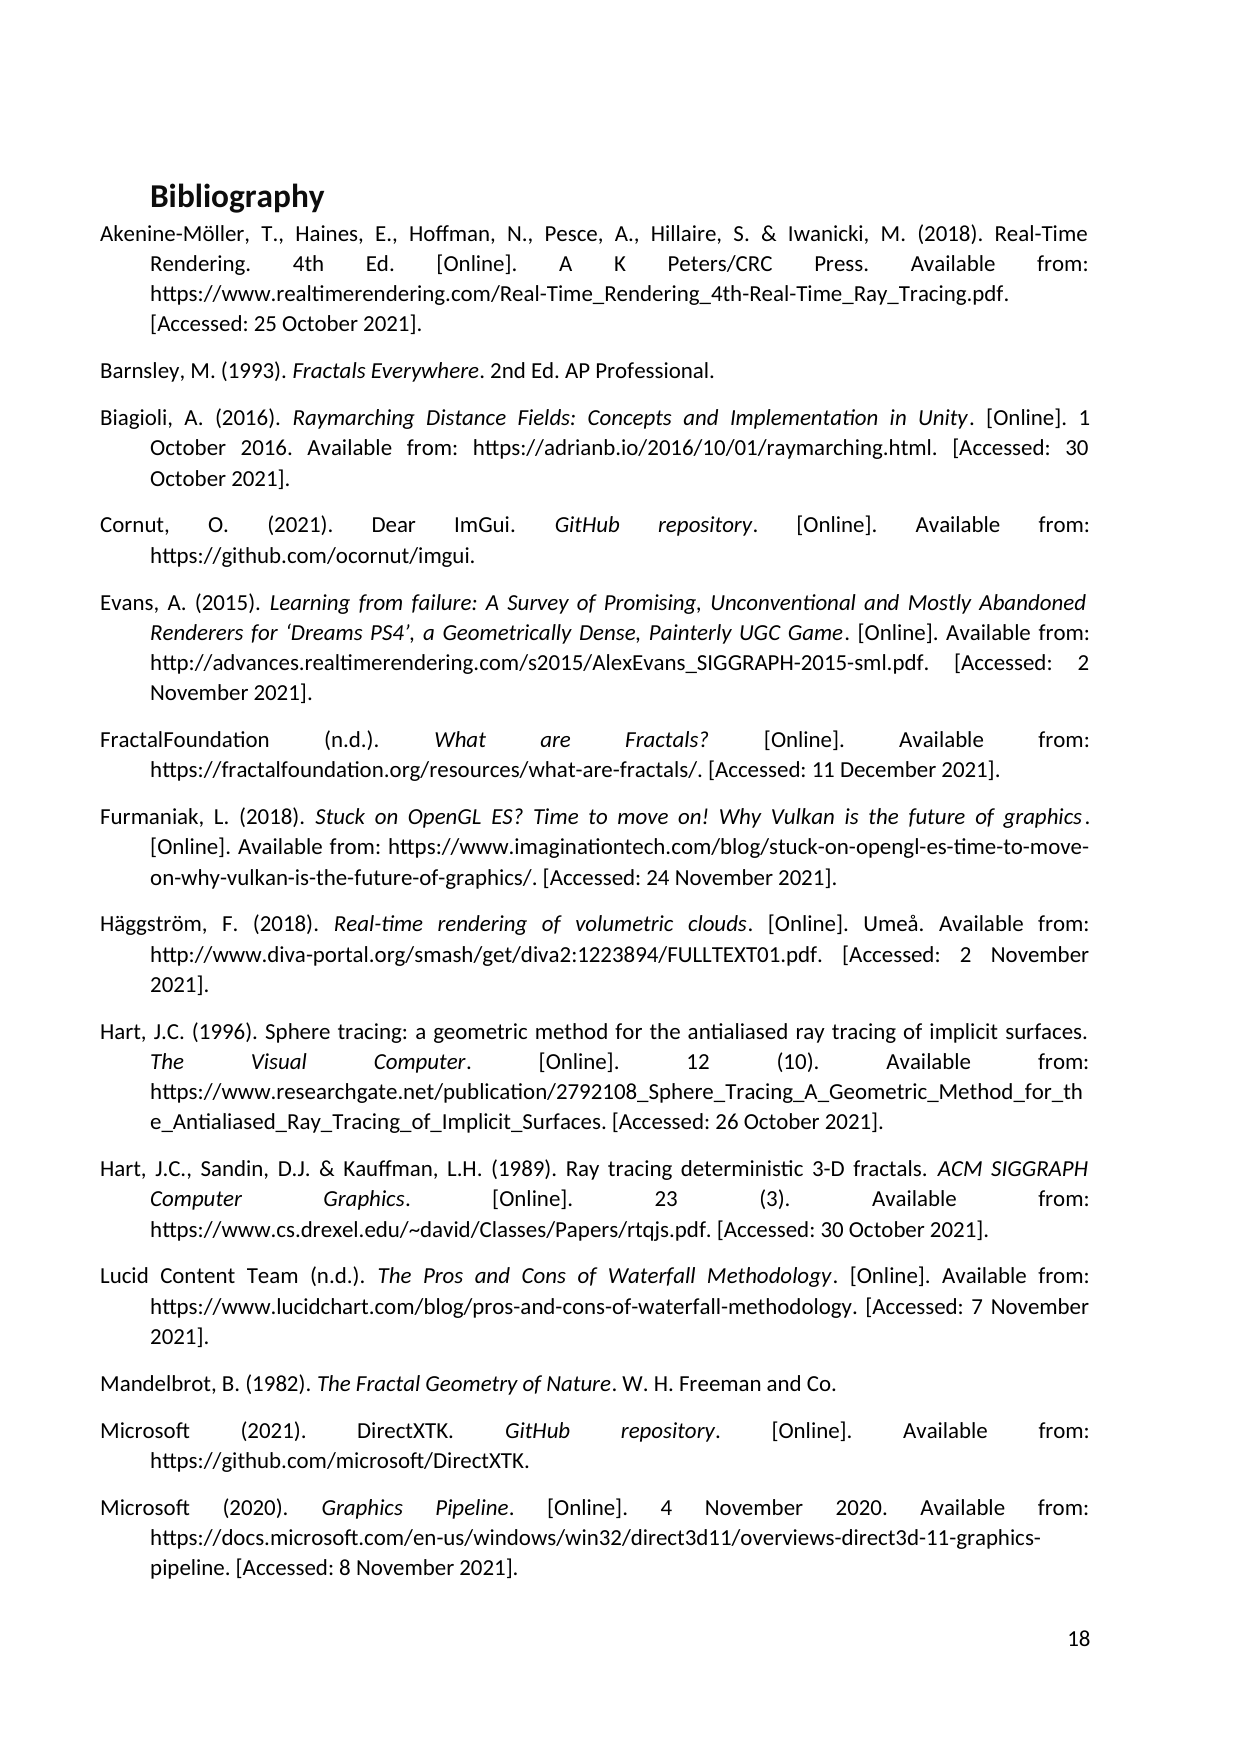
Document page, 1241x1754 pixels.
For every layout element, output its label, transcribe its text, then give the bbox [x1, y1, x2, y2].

subtitle Bibliography [150, 175, 1090, 216]
